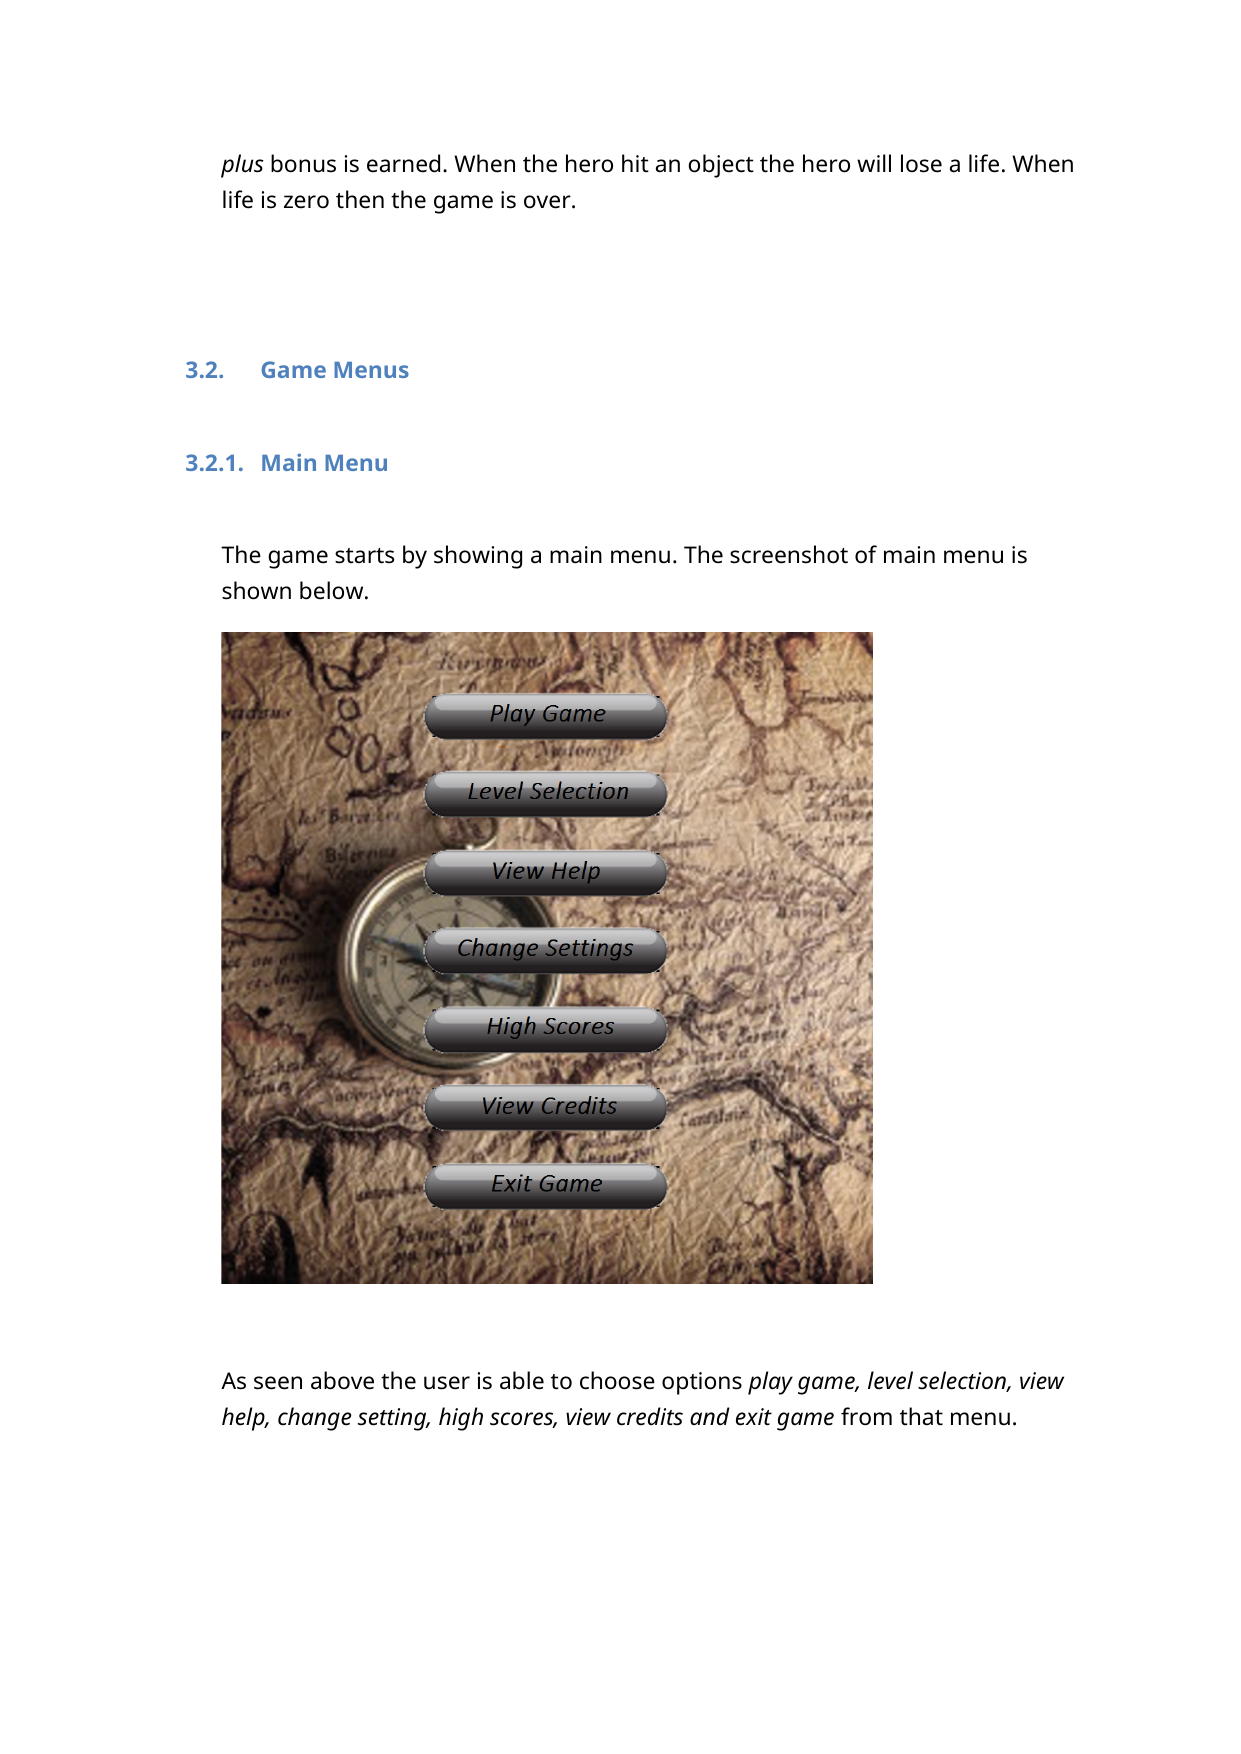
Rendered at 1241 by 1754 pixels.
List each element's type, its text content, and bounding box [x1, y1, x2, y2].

subtitle Main Menu [185, 447, 1093, 478]
picture [221, 632, 873, 1284]
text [221, 148, 1093, 215]
text The game starts by showing a main menu. The screenshot of main menu is shown below. [221, 539, 1093, 606]
subtitle Game Menus [185, 354, 1093, 385]
text As seen above the user is able to choose options play game, level selection, view help, change setting, high scores, view credits and exit game from that menu. [221, 1365, 1093, 1432]
